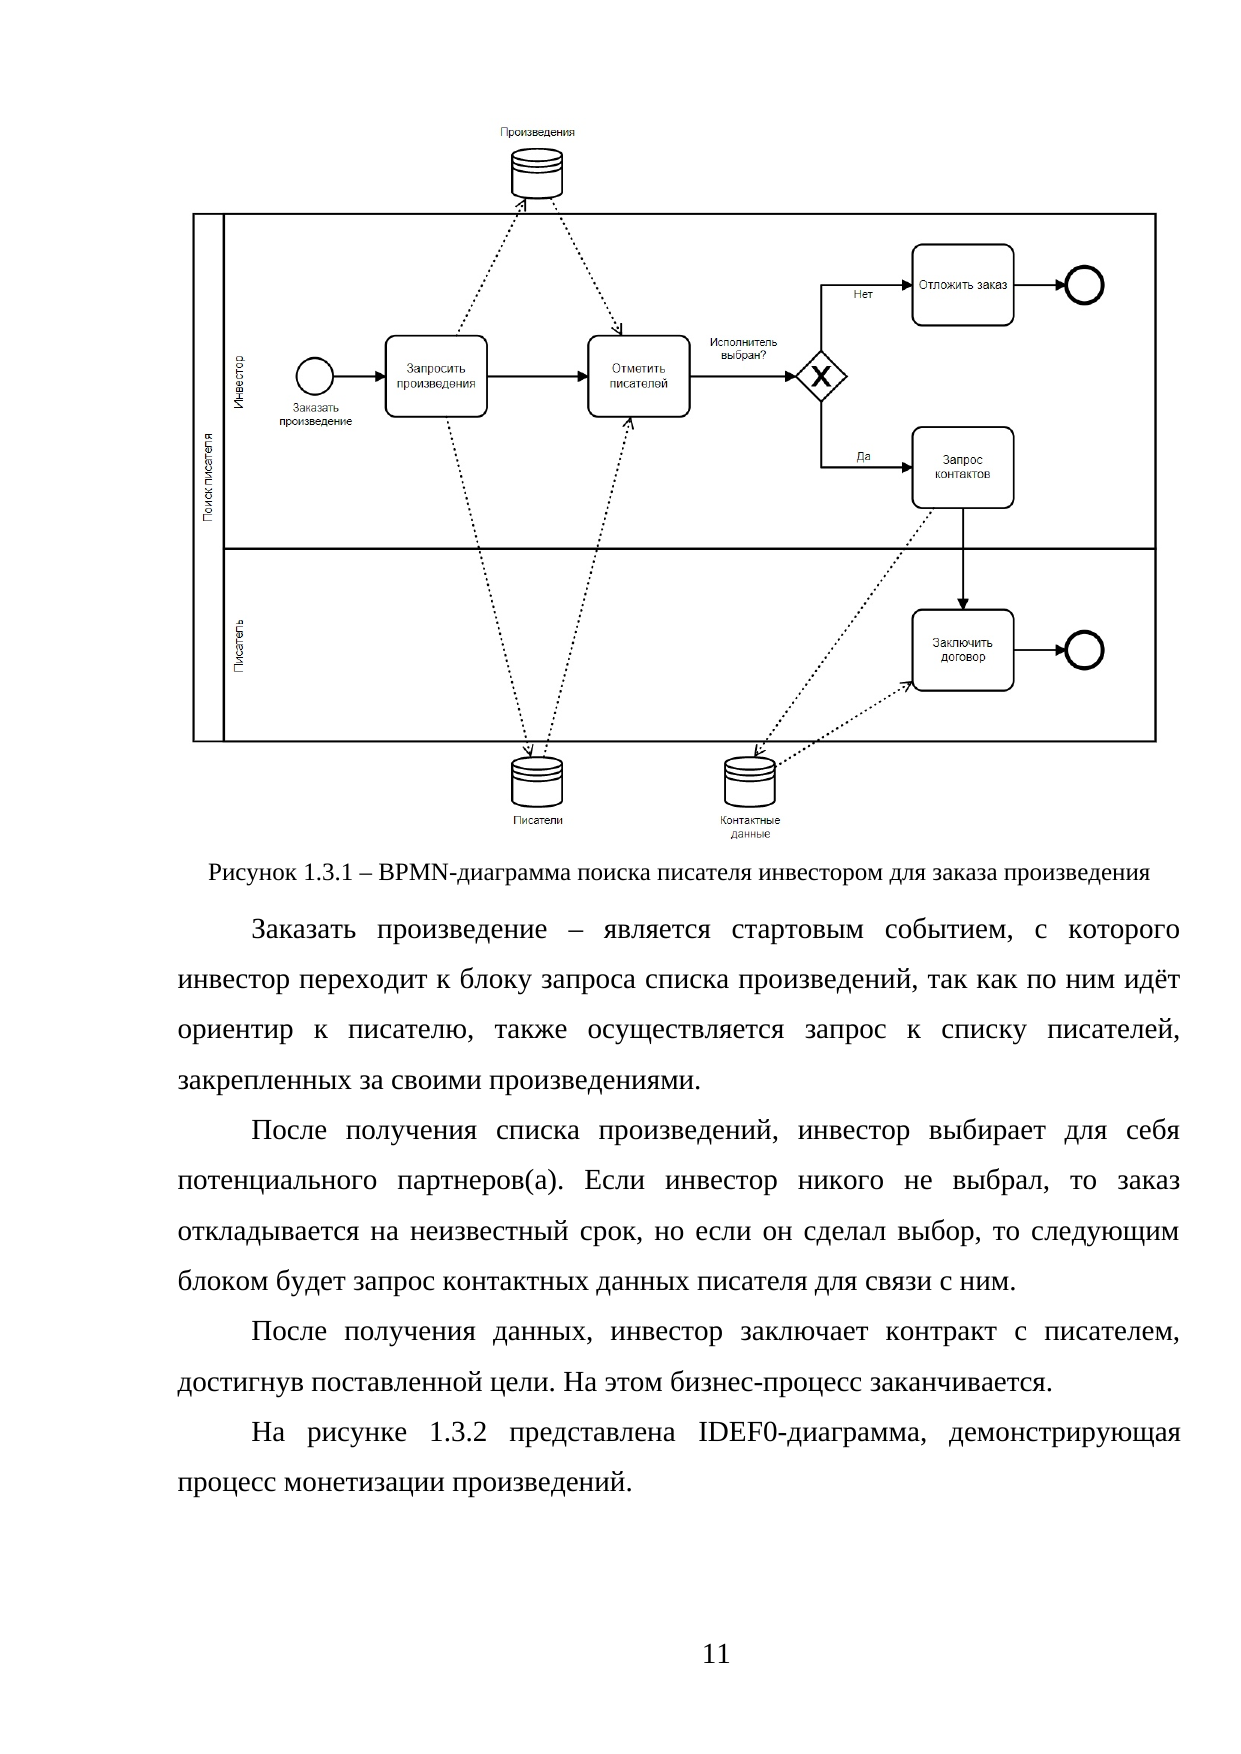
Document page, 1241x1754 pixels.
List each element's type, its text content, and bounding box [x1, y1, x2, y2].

picture [189, 118, 1170, 841]
text После получения данных, инвестор заключает контракт с писателем, достигнув поставленной цели. На этом бизнес-процесс заканчивается. [177, 1313, 1181, 1397]
text После получения списка произведений, инвестор выбирает для себя потенциального партнеров(а). Если инвестор никого не выбрал, то заказ откладывается на неизвестный срок, но если он сделал выбор, то следующим блоком будет запрос контактных данных писателя для связи с ним. [177, 1112, 1181, 1297]
text Заказать произведение – является стартовым событием, с которого инвестор переходит к блоку запроса списка произведений, так как по ним идёт ориентир к писателю, также осуществляется запрос к списку писателей, закрепленных за своими произведениями. [177, 911, 1181, 1095]
text На рисунке 1.3.2 представлена IDEF0-диаграмма, демонстрирующая процесс монетизации произведений. [177, 1414, 1181, 1498]
text Рисунок 1.3.1 – BPMN-диаграмма поиска писателя инвестором для заказа произведения [177, 857, 1181, 886]
